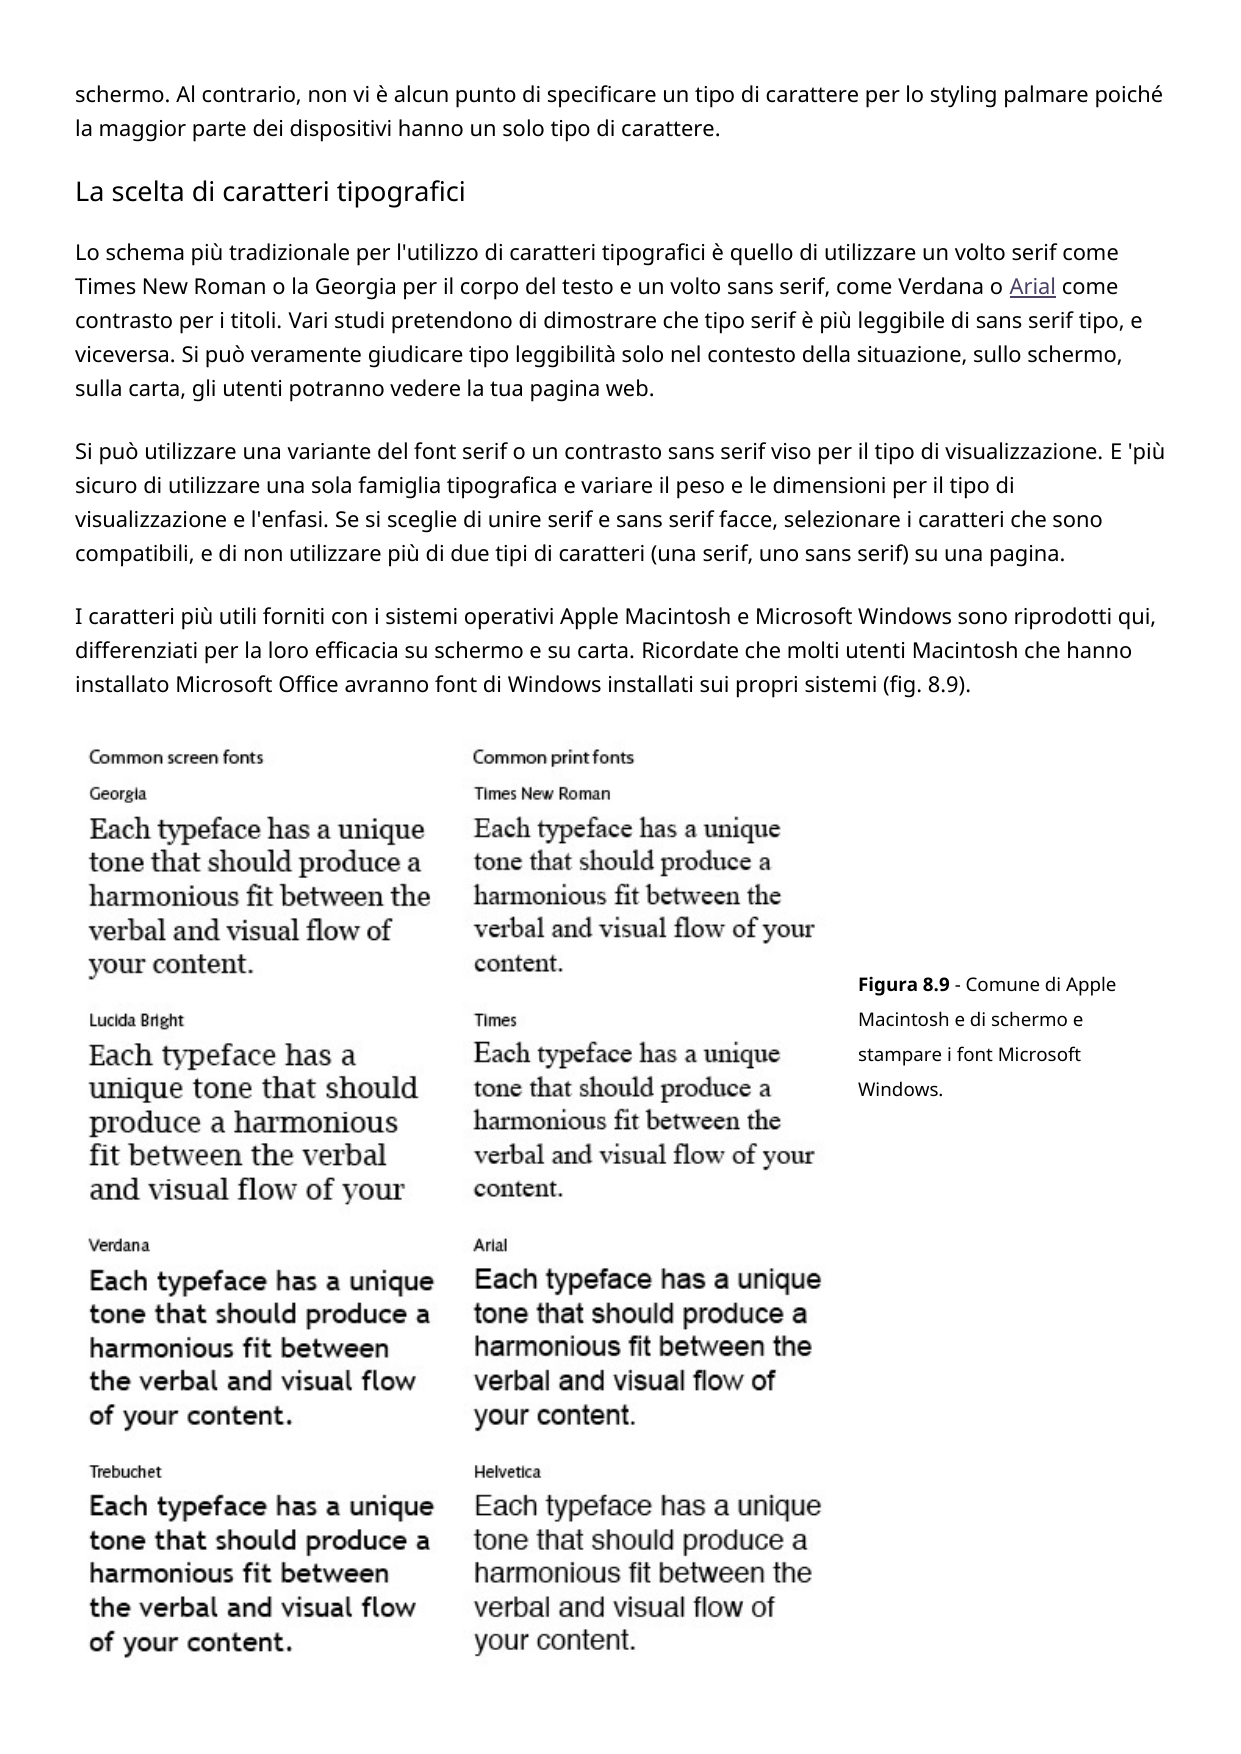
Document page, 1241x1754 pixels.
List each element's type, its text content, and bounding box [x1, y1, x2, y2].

text Figura 8.9 - Comune di Apple Macintosh e di schermo e stampare i font Microsoft Windows. [840, 962, 1165, 1102]
picture [75, 728, 840, 1689]
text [75, 75, 1165, 143]
text I caratteri più utili forniti con i sistemi operativi Apple Macintosh e Microsoft Windows sono riprodotti qui, differenziati per la loro efficacia su schermo e su carta. Ricordate che molti utenti Macintosh che hanno installato Microsoft Office avranno font di Windows installati sui propri sistemi (fig. 8.9). [75, 597, 1165, 699]
text Si può utilizzare una variante del font serif o un contrasto sans serif viso per il tipo di visualizzazione. E 'più sicuro di utilizzare una sola famiglia tipografica e variare il peso e le dimensioni per il tipo di visualizzazione e l'enfasi. Se si sceglie di unire serif e sans serif facce, selezionare i caratteri che sono compatibili, e di non utilizzare più di due tipi di caratteri (una serif, uno sans serif) su una pagina. [75, 432, 1165, 568]
subtitle La scelta di caratteri tipografici [75, 172, 1165, 209]
text Lo schema più tradizionale per l'utilizzo di caratteri tipografici è quello di utilizzare un volto serif come Times New Roman o la Georgia per il corpo del testo e un volto sans serif, come Verdana o Arial come contrasto per i titoli. Vari studi pretendono di dimostrare che tipo serif è più leggibile di sans serif tipo, e viceversa. Si può veramente giudicare tipo leggibilità solo nel contesto della situazione, sullo schermo, sulla carta, gli utenti potranno vedere la tua pagina web. [75, 233, 1165, 403]
